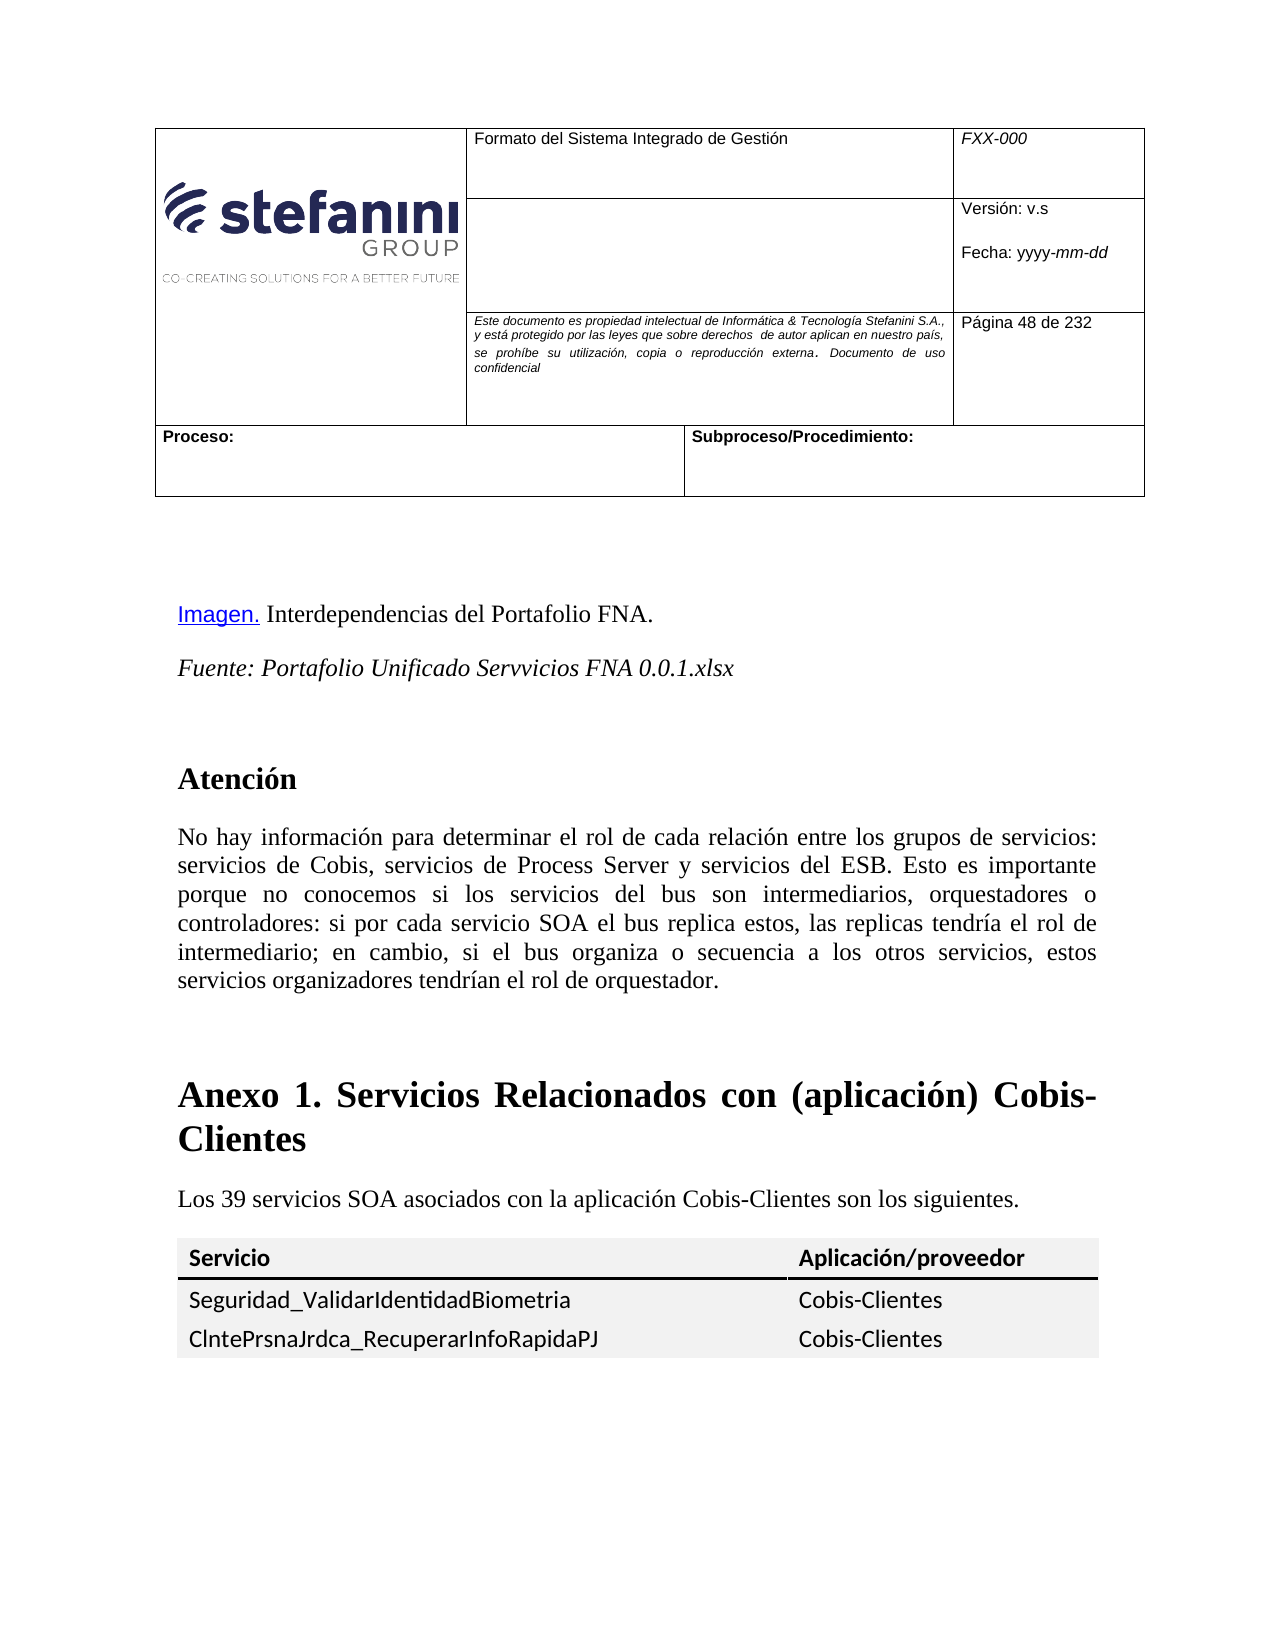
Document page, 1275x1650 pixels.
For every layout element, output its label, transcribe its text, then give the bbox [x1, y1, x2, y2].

text Imagen. Interdependencias del Portafolio FNA. [177, 599, 1098, 628]
table_header Servicio [178, 1239, 787, 1277]
table_cell Cobis-Clientes [788, 1280, 1098, 1318]
table_cell Cobis-Clientes [788, 1319, 1098, 1357]
table_cell ClntePrsnaJrdca_RecuperarInfoRapidaPJ [178, 1319, 787, 1357]
subtitle Anexo 1. Servicios Relacionados con (aplicación) Cobis-Clientes [177, 1073, 1098, 1159]
text Fuente: Portafolio Unificado Servvicios FNA 0.0.1.xlsx [177, 653, 1098, 682]
subtitle Atención [177, 761, 1098, 797]
picture [162, 182, 460, 286]
text No hay información para determinar el rol de cada relación entre los grupos de servicios: servicios de Cobis, servicios de Process Server y servicios del ESB. Esto es importante porque no conocemos si los servicios del bus son intermediarios, orquestadores o controladores: si por cada servicio SOA el bus replica estos, las replicas tendría el rol de intermediario; en cambio, si el bus organiza o secuencia a los otros servicios, estos servicios organizadores tendrían el rol de orquestador. [177, 822, 1098, 994]
text Los 39 servicios SOA asociados con la aplicación Cobis-Clientes son los siguientes. [177, 1184, 1098, 1213]
table_cell Seguridad_ValidarIdentidadBiometria [178, 1280, 787, 1318]
table_header Aplicación/proveedor [788, 1239, 1098, 1277]
